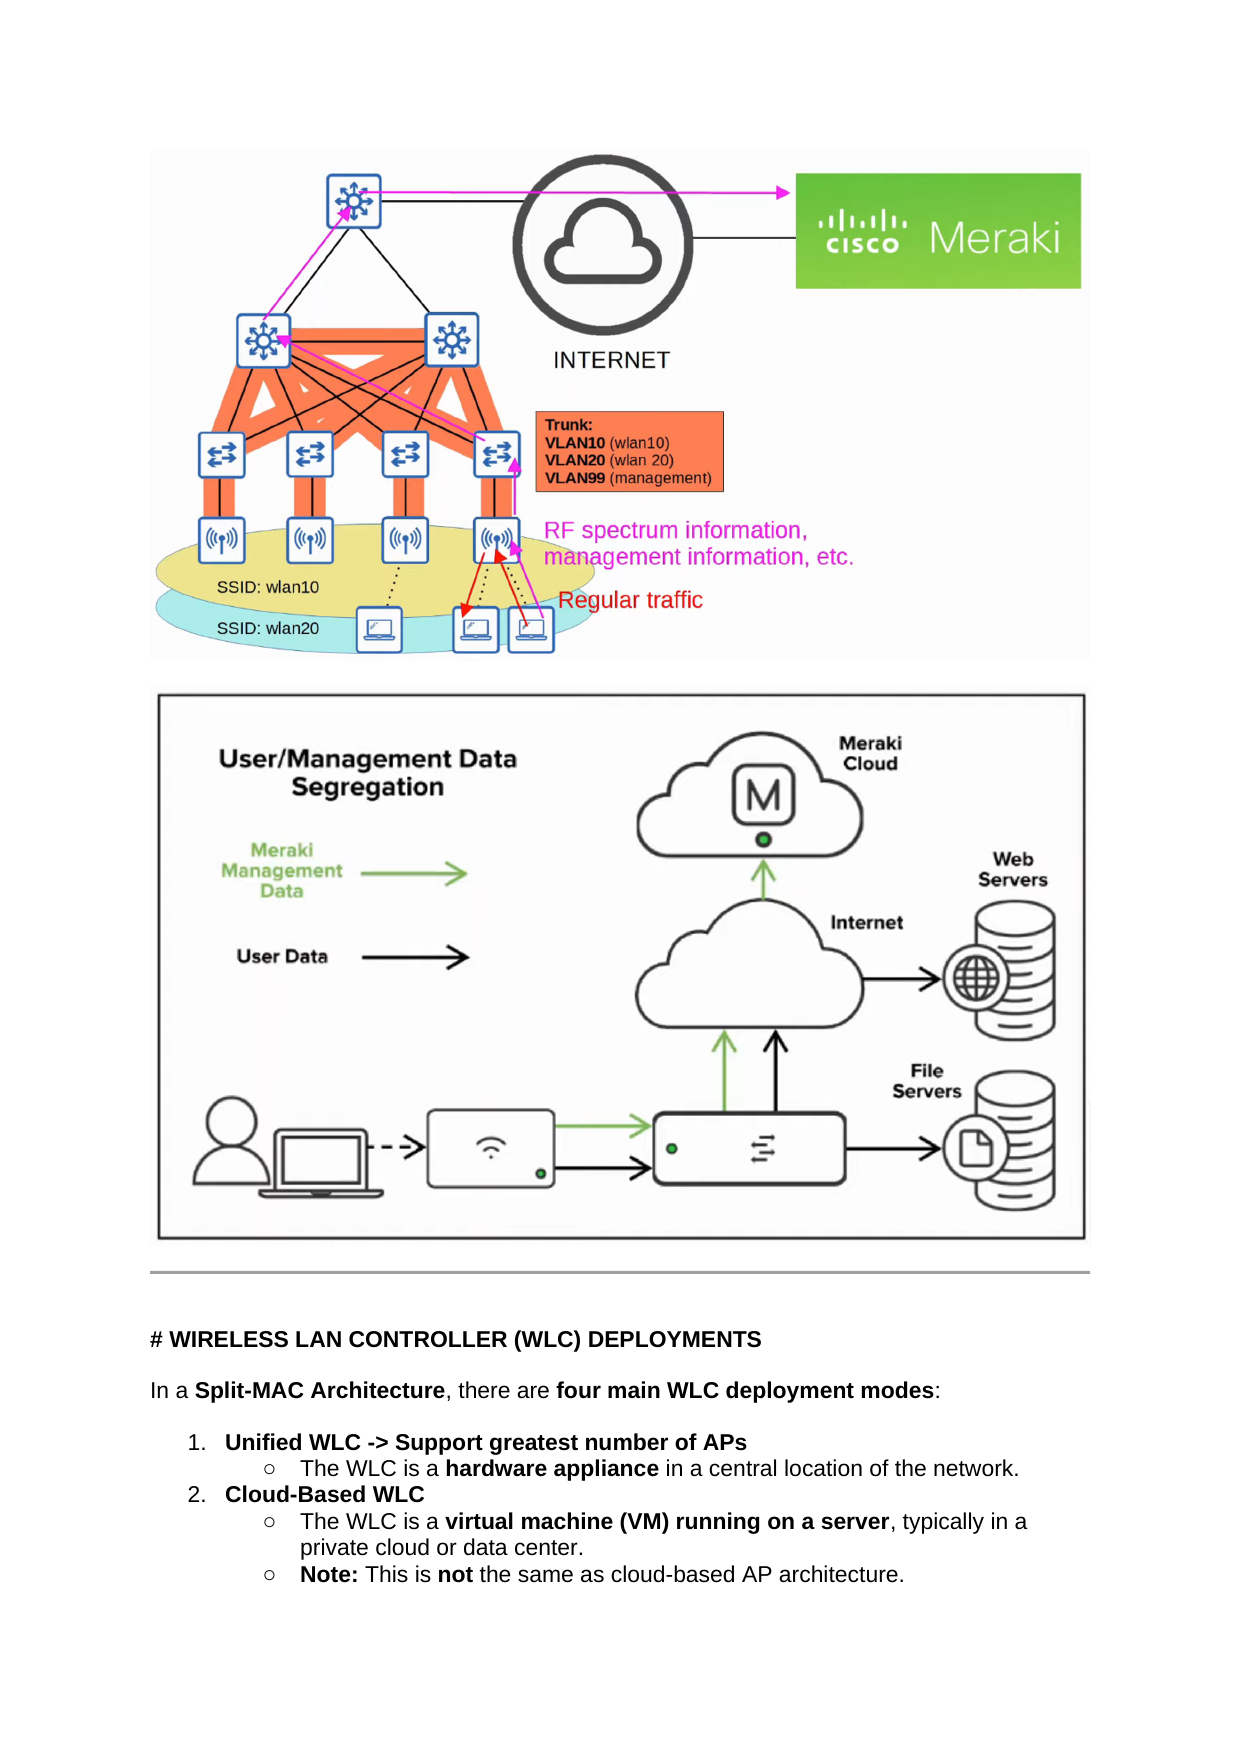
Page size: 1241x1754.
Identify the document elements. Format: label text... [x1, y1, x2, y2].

list Note: This is not the same as cloud-based AP architecture. [262, 1561, 1090, 1587]
picture [150, 150, 1091, 661]
list The WLC is a hardware appliance in a central location of the network. [262, 1455, 1090, 1481]
picture [150, 685, 1091, 1246]
text In a Split-MAC Architecture, there are four main WLC deployment modes: [150, 1377, 1090, 1404]
list Unified WLC -> Support greatest number of APs [187, 1429, 1090, 1455]
list Cloud-Based WLC [187, 1481, 1090, 1508]
text # WIRELESS LAN CONTROLLER (WLC) DEPLOYMENTS [150, 1326, 1090, 1352]
list The WLC is a virtual machine (VM) running on a server, typically in a private cloud or data center. [262, 1508, 1090, 1561]
